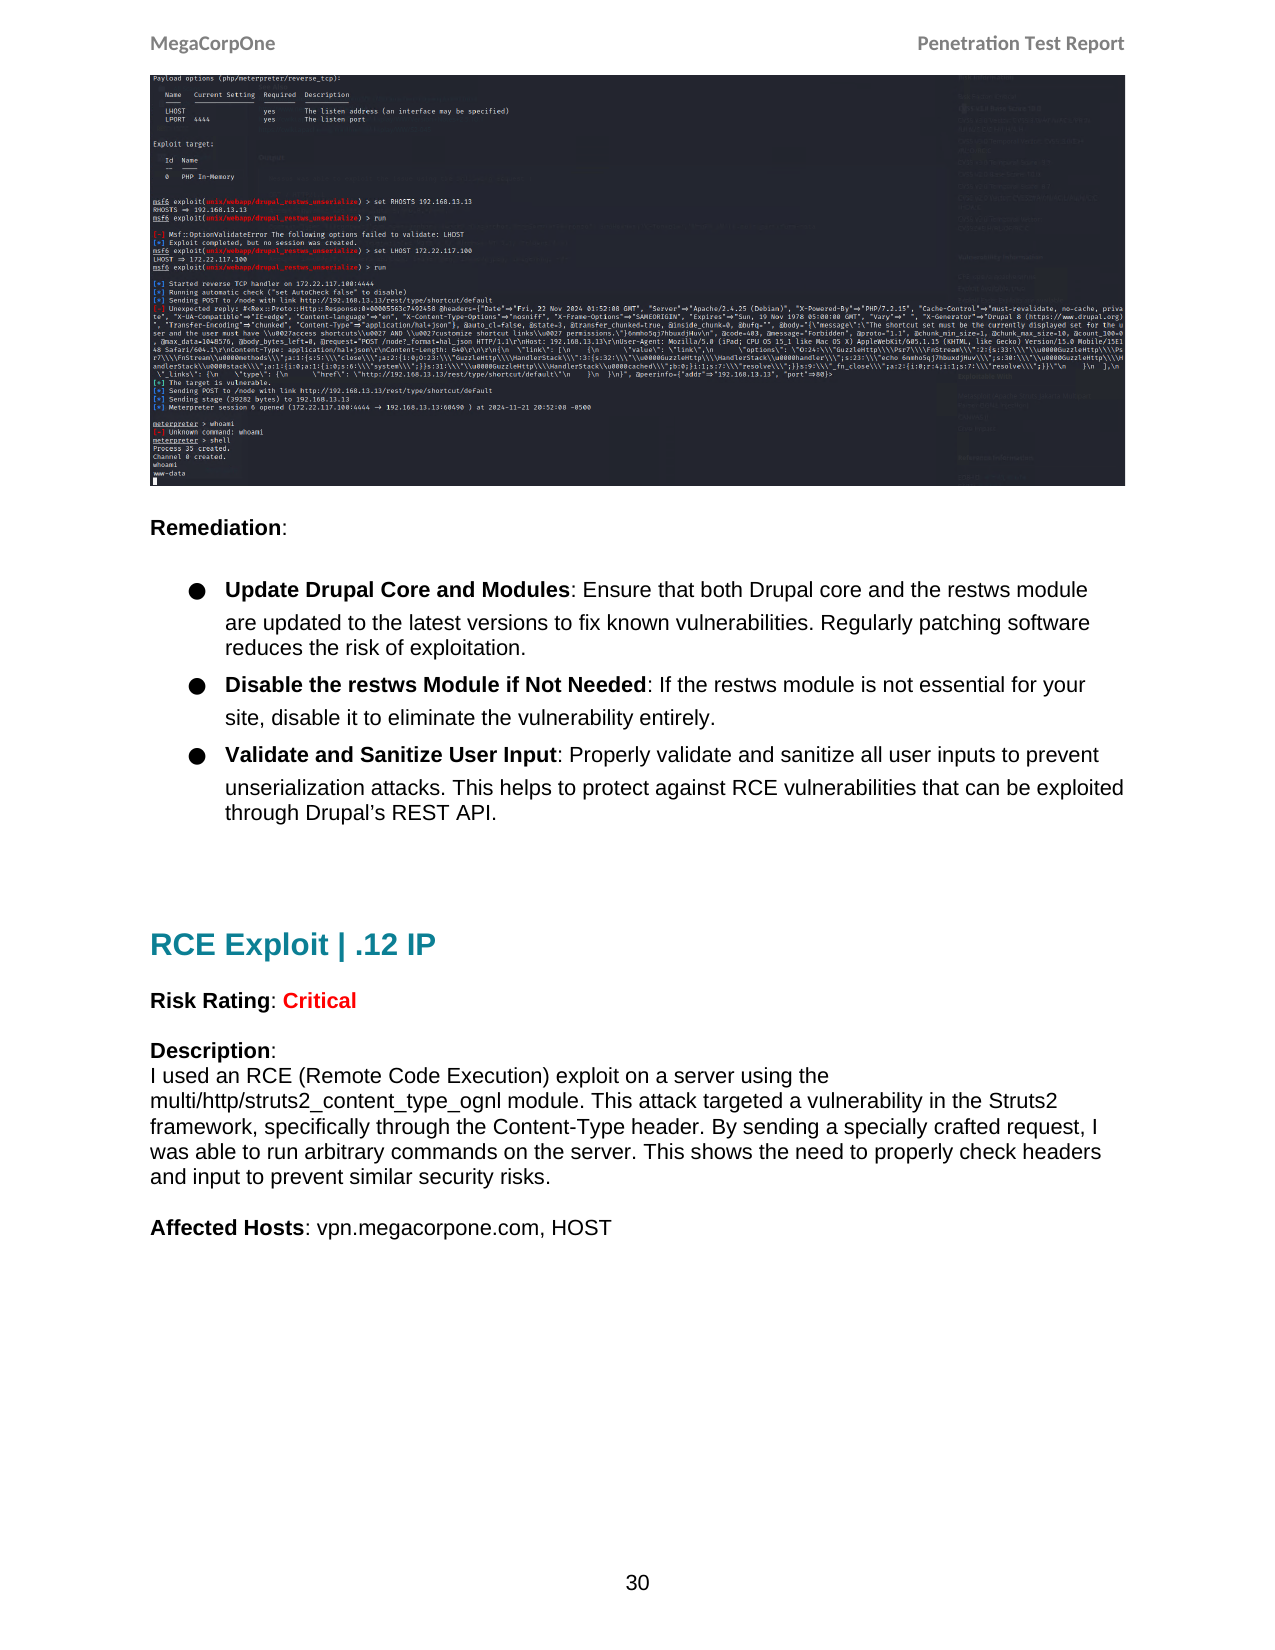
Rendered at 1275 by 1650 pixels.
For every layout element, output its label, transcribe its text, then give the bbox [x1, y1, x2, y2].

text Description: [150, 1038, 1125, 1063]
list Update Drupal Core and Modules: Ensure that both Drupal core and the restws module are updated to the latest versions to fix known vulnerabilities. Regularly patching software reduces the risk of exploitation. [187, 565, 1125, 660]
text Risk Rating: Critical [150, 987, 1125, 1013]
list Validate and Sanitize User Input: Properly validate and sanitize all user inputs to prevent unserialization attacks. This helps to protect against RCE vulnerabilities that can be exploited through Drupal’s REST API. [187, 730, 1125, 826]
text I used an RCE (Remote Code Execution) exploit on a server using the multi/http/struts2_content_type_ognl module. This attack targeted a vulnerability in the Struts2 framework, specifically through the Content-Type header. By sending a specially crafted request, I was able to run arbitrary commands on the server. This shows the need to properly check headers and input to prevent similar security risks. [150, 1063, 1125, 1189]
text Remediation: [150, 514, 1125, 539]
list Disable the restws Module if Not Needed: If the restws module is not essential for your site, disable it to eliminate the vulnerability entirely. [187, 660, 1125, 730]
text Affected Hosts: vpn.megacorpone.com, HOST [150, 1214, 1125, 1239]
picture [150, 75, 1125, 486]
subtitle RCE Exploit | .12 IP [150, 926, 1125, 962]
